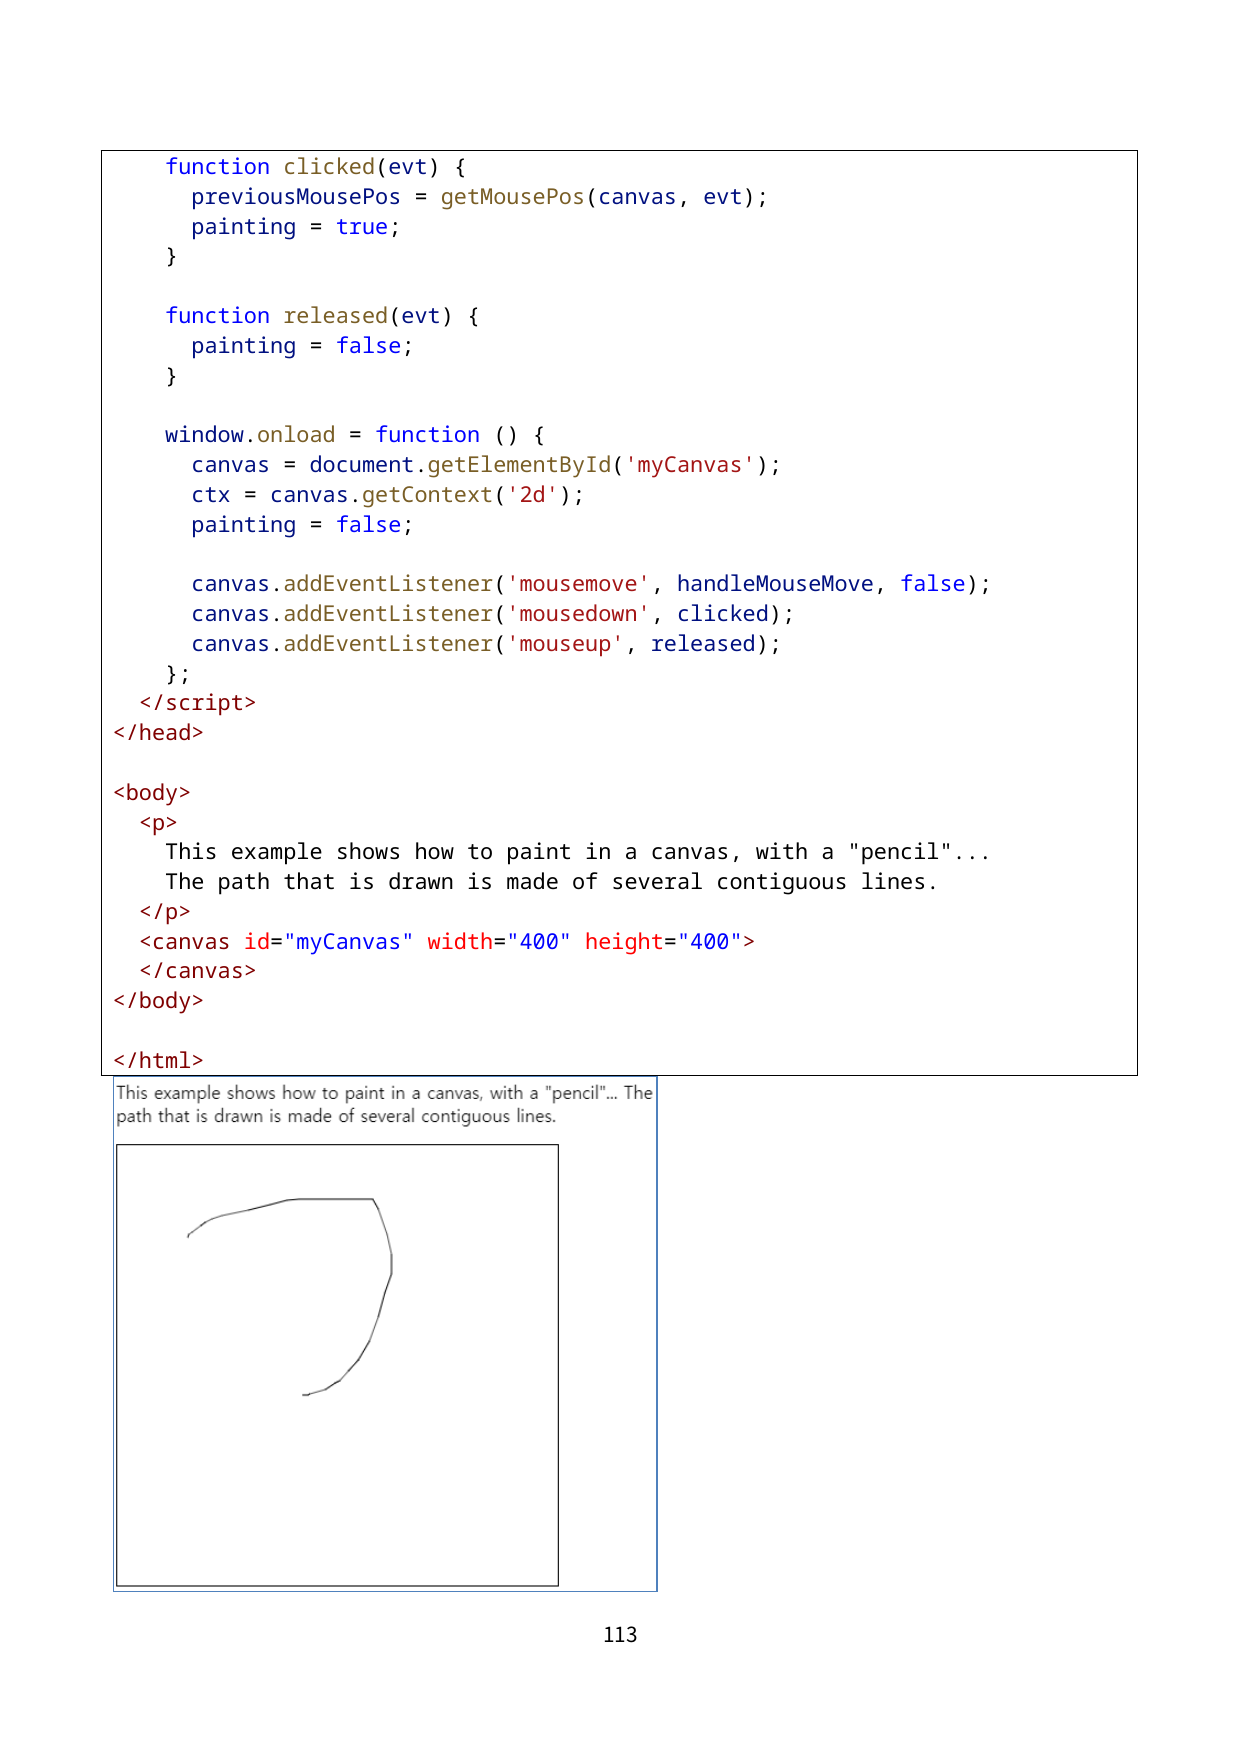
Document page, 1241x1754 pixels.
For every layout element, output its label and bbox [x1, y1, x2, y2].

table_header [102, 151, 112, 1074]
picture [114, 1077, 656, 1591]
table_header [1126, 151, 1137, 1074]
